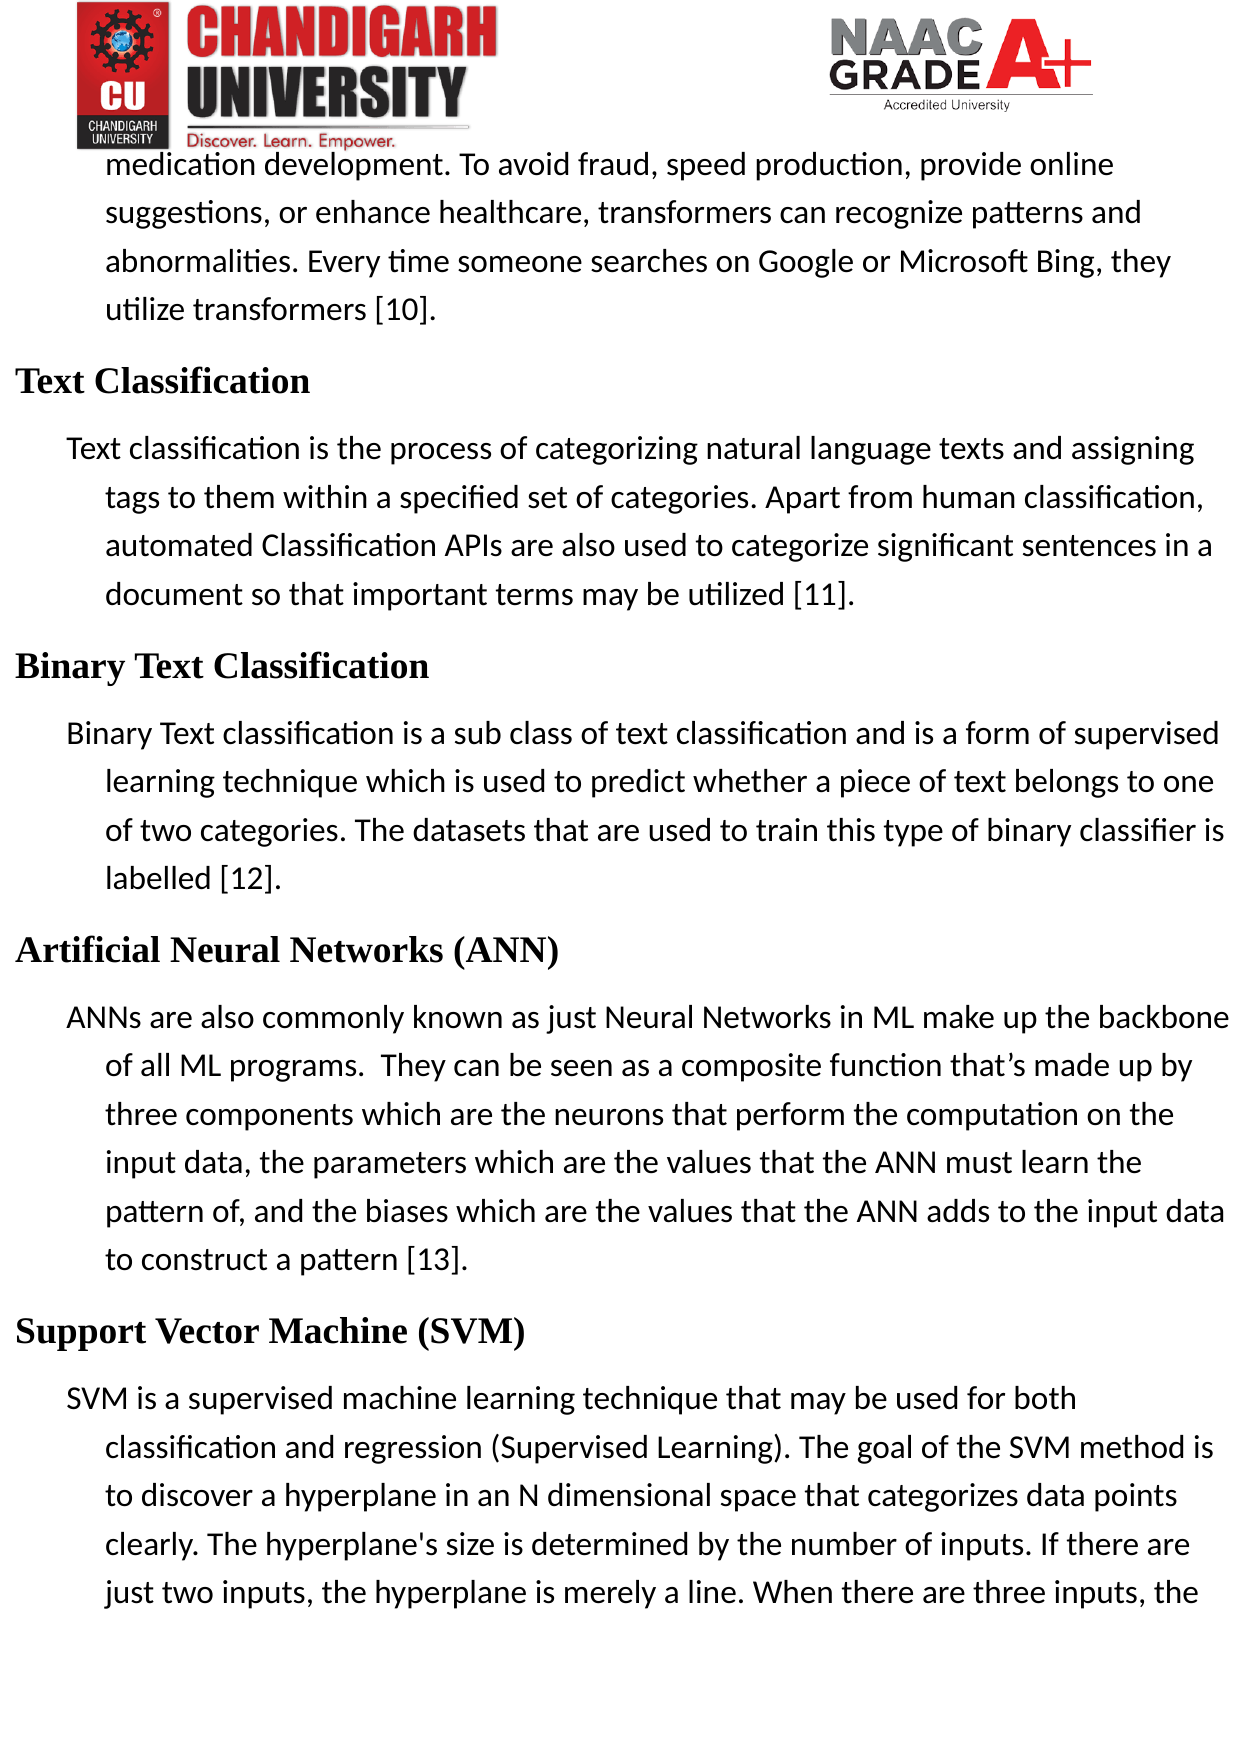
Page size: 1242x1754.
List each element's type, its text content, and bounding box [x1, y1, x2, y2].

subtitle Text Classification [15, 358, 1112, 401]
text Text classification is the process of categorizing natural language texts and assigning tags to them within a specified set of categories. Apart from human classification, automated Classification APIs are also used to categorize significant sentences in a document so that important terms may be utilized [11]. [66, 427, 1234, 613]
subtitle Artificial Neural Networks (ANN) [15, 927, 1112, 970]
text ANNs are also commonly known as just Neural Networks in ML make up the backbone of all ML programs. They can be seen as a composite function that’s made up by three components which are the neurons that perform the computation on the input data, the parameters which are the values that the ANN must learn the pattern of, and the biases which are the values that the ANN adds to the input data to construct a pattern [13]. [66, 996, 1234, 1279]
subtitle Support Vector Machine (SVM) [15, 1308, 1112, 1351]
subtitle Binary Text Classification [15, 643, 1112, 686]
picture [75, 0, 499, 143]
picture [829, 17, 1093, 112]
text Binary Text classification is a sub class of text classification and is a form of supervised learning technique which is used to predict whether a piece of text belongs to one of two categories. The datasets that are used to train this type of binary classifier is labelled [12]. [66, 712, 1234, 898]
